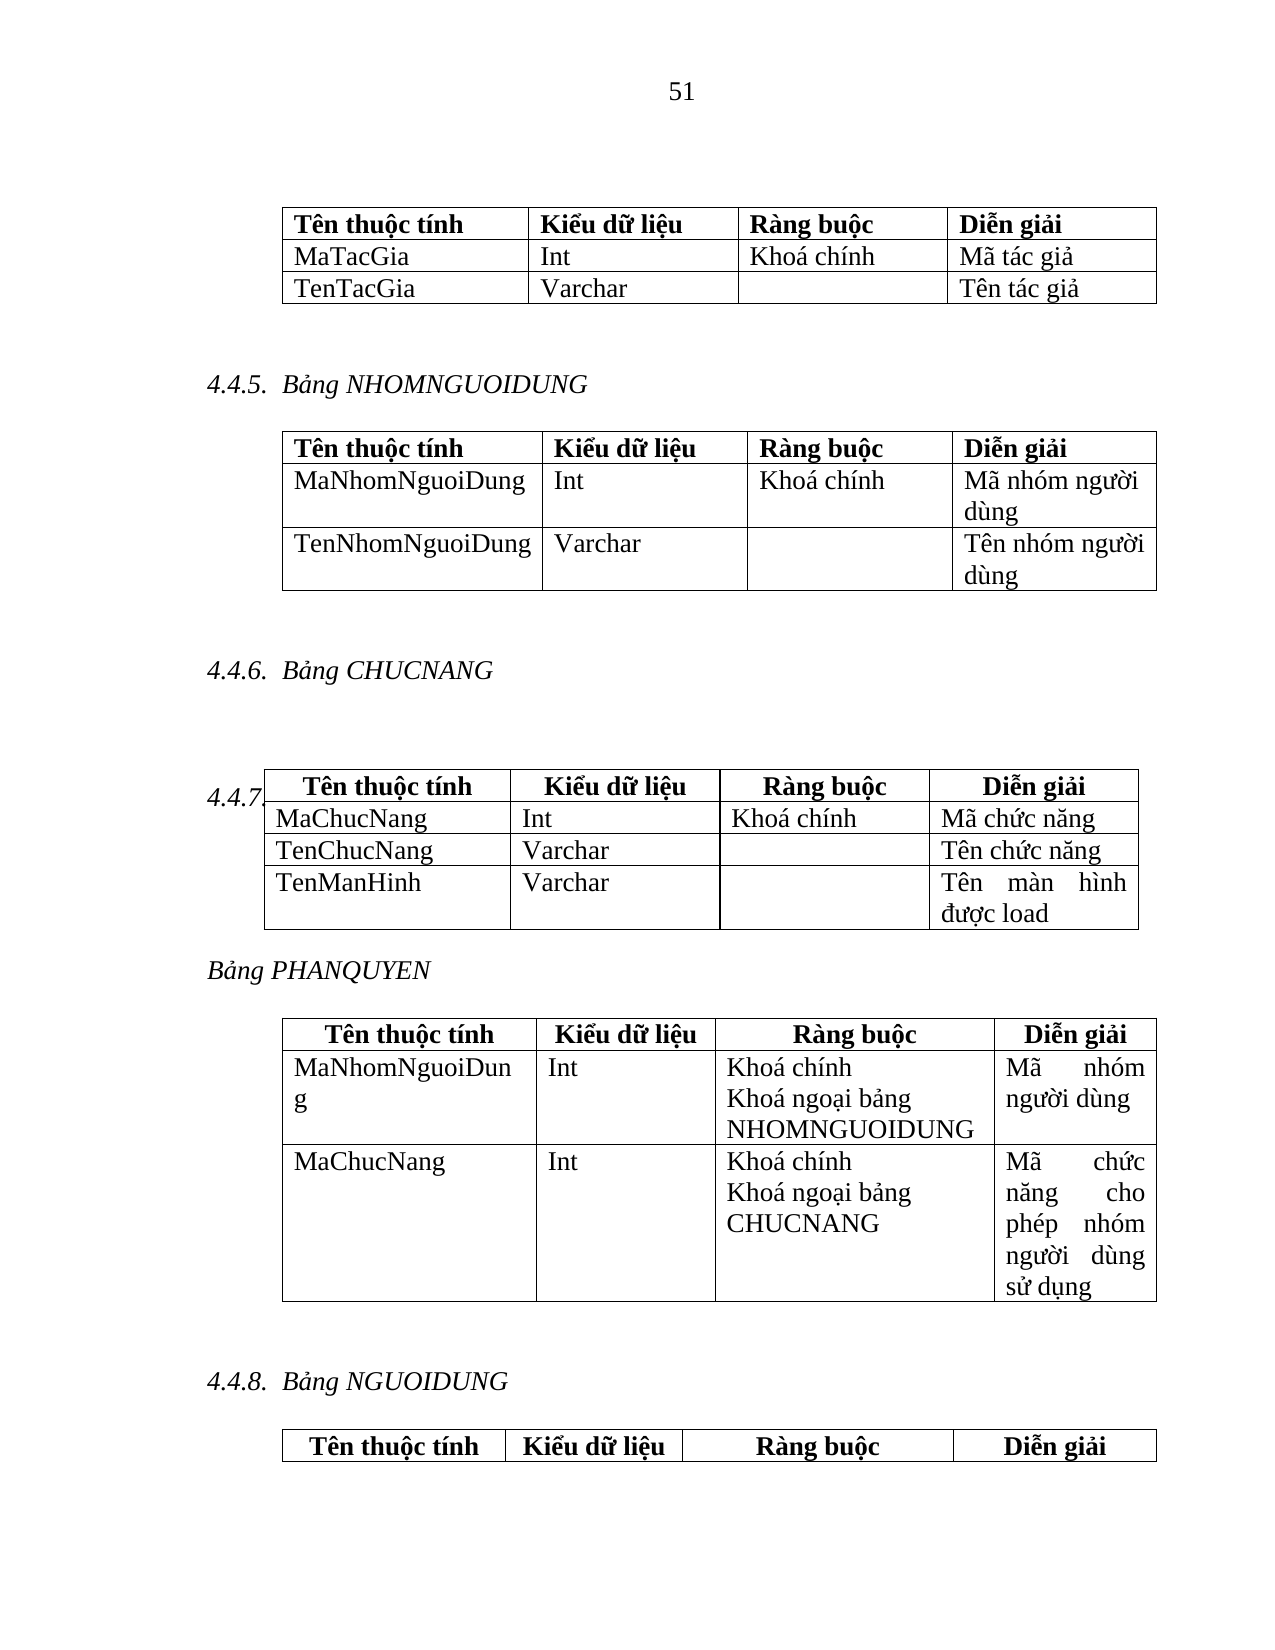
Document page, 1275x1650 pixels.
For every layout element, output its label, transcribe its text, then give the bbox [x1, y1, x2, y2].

table_header Kiểu dữ liệu [543, 432, 747, 463]
table_cell [739, 272, 947, 303]
table_header Diễn giải [954, 1430, 1156, 1461]
table_header Diễn giải [995, 1019, 1156, 1050]
table_cell Tên chức năng [930, 834, 1138, 865]
table_cell [721, 834, 929, 865]
table_header Tên thuộc tính [283, 432, 542, 463]
table_cell MaNhomNguoiDung [283, 464, 542, 527]
table_header Tên thuộc tính [265, 770, 510, 801]
table_cell [748, 528, 952, 590]
table_cell Varchar [529, 272, 738, 303]
list Bảng NGUOIDUNG [207, 1365, 1157, 1397]
table_cell Int [529, 240, 738, 271]
table_header Tên thuộc tính [283, 208, 528, 239]
table_cell TenChucNang [265, 834, 510, 865]
table_cell TenTacGia [283, 272, 528, 303]
table_header Tên thuộc tính [283, 1430, 505, 1461]
table_cell Mã nhóm người dùng [995, 1051, 1156, 1144]
table_cell Mã tác giả [948, 240, 1156, 271]
table_header Tên thuộc tính [283, 1019, 536, 1050]
table_cell Khoá chính [748, 464, 952, 527]
list Bảng CHUCNANG [207, 654, 1157, 685]
table_header Ràng buộc [683, 1430, 953, 1461]
table_cell Varchar [511, 866, 719, 929]
table_header Ràng buộc [721, 770, 929, 801]
table_cell MaChucNang [283, 1145, 536, 1301]
table_cell Khoá chính Khoá ngoại bảng CHUCNANG [716, 1145, 994, 1301]
table_cell Int [511, 802, 719, 833]
table_header Ràng buộc [739, 208, 947, 239]
table_cell Khoá chính Khoá ngoại bảng NHOMNGUOIDUNG [716, 1051, 994, 1144]
table_header Kiểu dữ liệu [506, 1430, 682, 1461]
table_cell Mã chức năng cho phép nhóm người dùng sử dụng [995, 1145, 1156, 1301]
table_cell [721, 866, 929, 929]
table_cell Int [537, 1145, 715, 1301]
table_cell TenNhomNguoiDung [283, 528, 542, 590]
table_cell Mã nhóm người dùng [953, 464, 1156, 527]
table_header Ràng buộc [716, 1019, 994, 1050]
table_cell Tên tác giả [948, 272, 1156, 303]
table_cell Varchar [511, 834, 719, 865]
table_header Kiểu dữ liệu [529, 208, 738, 239]
table_header Kiểu dữ liệu [511, 770, 719, 801]
table_header Diễn giải [948, 208, 1156, 239]
table_cell MaChucNang [265, 802, 510, 833]
table_cell MaNhomNguoiDung [283, 1051, 536, 1144]
table_cell Khoá chính [721, 802, 929, 833]
table_cell Mã chức năng [930, 802, 1138, 833]
table_cell Int [537, 1051, 715, 1144]
table_cell Varchar [543, 528, 747, 590]
table_cell Tên nhóm người dùng [953, 528, 1156, 590]
table_cell MaTacGia [283, 240, 528, 271]
table_header Diễn giải [930, 770, 1138, 801]
table_cell TenManHinh [265, 866, 510, 929]
table_header Diễn giải [953, 432, 1156, 463]
table_header Ràng buộc [748, 432, 952, 463]
list Bảng NHOMNGUOIDUNG [207, 368, 1157, 399]
table_cell Int [543, 464, 747, 527]
table_cell Khoá chính [739, 240, 947, 271]
table_cell Tên màn hình được load [930, 866, 1138, 929]
table_header Kiểu dữ liệu [537, 1019, 715, 1050]
list Bảng PHANQUYEN [207, 781, 1157, 985]
